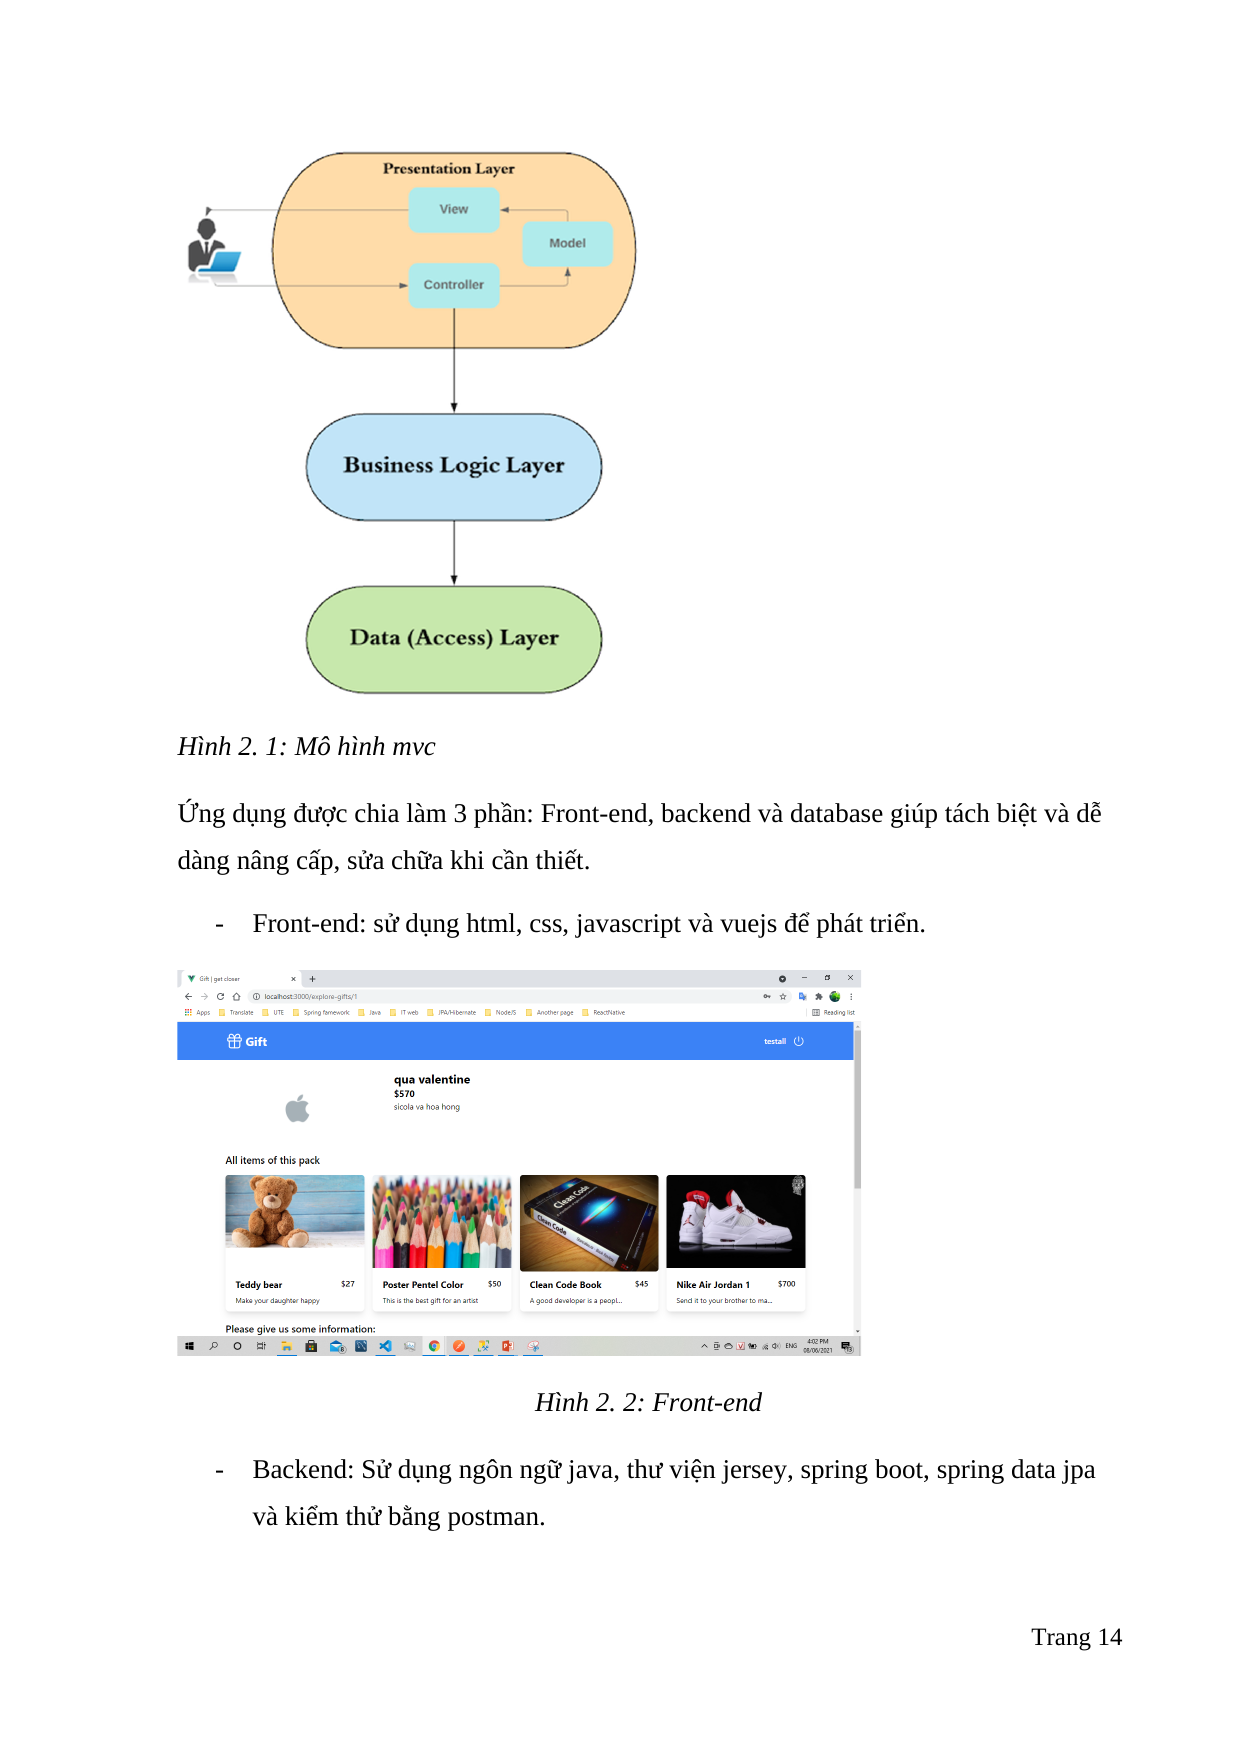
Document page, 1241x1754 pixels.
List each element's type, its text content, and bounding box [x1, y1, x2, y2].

picture [177, 970, 862, 1356]
picture [177, 147, 648, 699]
list Backend: Sử dụng ngôn ngữ java, thư viện jersey, spring boot, spring data jpa và kiểm thử bằng postman. [215, 1453, 1122, 1531]
text Hình 2. 1: Mô hình mvc [177, 729, 1122, 761]
text Hình 2. 2: Front-end [177, 1386, 1122, 1417]
list Front-end: sử dụng html, css, javascript và vuejs để phát triển. [215, 907, 1122, 938]
text Ứng dụng được chia làm 3 phần: Front-end, backend và database giúp tách biệt và dễ dàng nâng cấp, sửa chữa khi cần thiết. [177, 797, 1122, 875]
